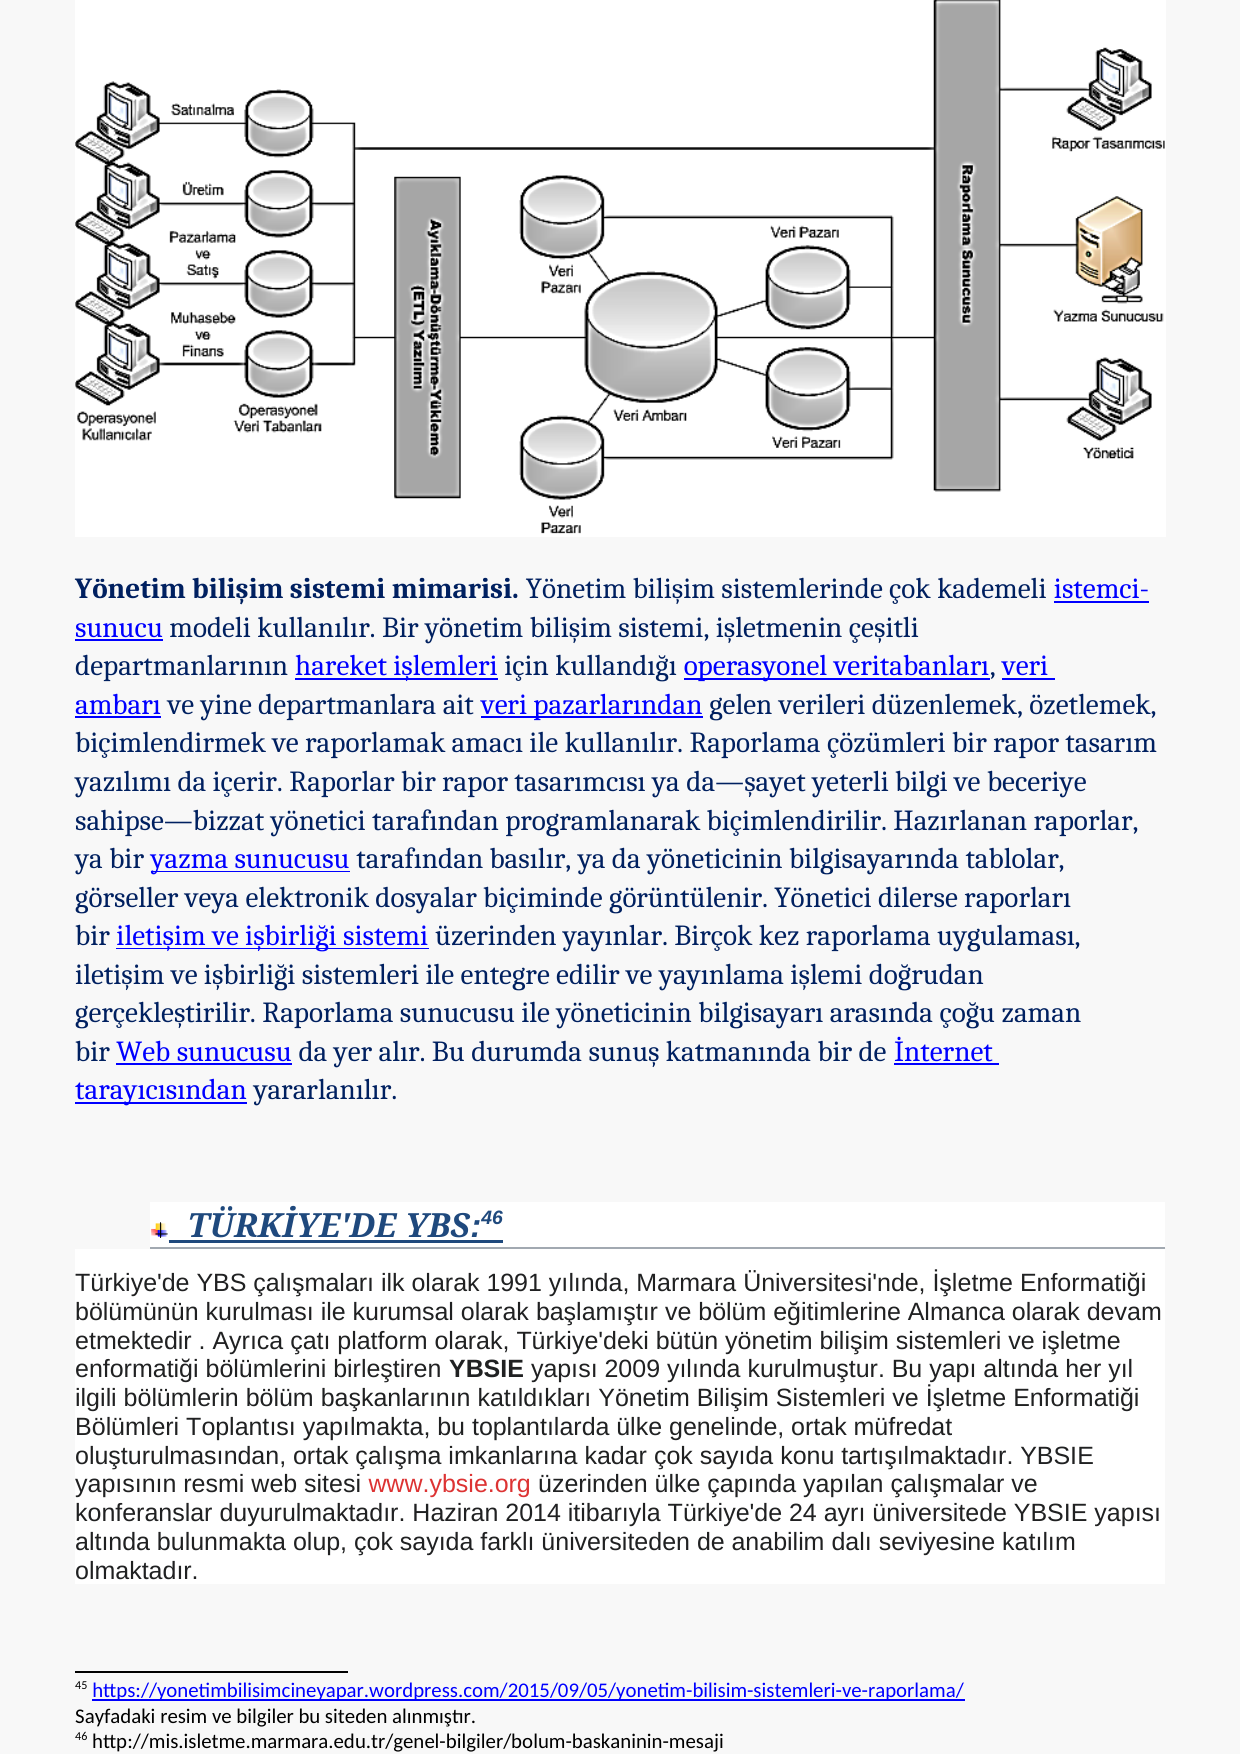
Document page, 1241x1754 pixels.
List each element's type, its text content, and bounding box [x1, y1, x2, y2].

picture [75, 0, 1166, 537]
picture [151, 1221, 168, 1238]
subtitle TÜRKİYE'DE YBS: [150, 1202, 1165, 1247]
text Türkiye'de YBS çalışmaları ilk olarak 1991 yılında, Marmara Üniversitesi'nde, İşletme Enformatiği bölümünün kurulması ile kurumsal olarak başlamıştır ve bölüm eğitimlerine Almanca olarak devam etmektedir . Ayrıca çatı platform olarak, Türkiye'deki bütün yönetim bilişim sistemleri ve işletme enformatiği bölümlerini birleştiren YBSIE yapısı 2009 yılında kurulmuştur. Bu yapı altında her yıl ilgili bölümlerin bölüm başkanlarının katıldıkları Yönetim Bilişim Sistemleri ve İşletme Enformatiği Bölümleri Toplantısı yapılmakta, bu toplantılarda ülke genelinde, ortak müfredat oluşturulmasından, ortak çalışma imkanlarına kadar çok sayıda konu tartışılmaktadır. YBSIE yapısının resmi web sitesi www.ybsie.org üzerinden ülke çapında yapılan çalışmalar ve konferanslar duyurulmaktadır. Haziran 2014 itibarıyla Türkiye'de 24 ayrı üniversitede YBSIE yapısı altında bulunmakta olup, çok sayıda farklı üniversiteden de anabilim dalı seviyesine katılım olmaktadır. [75, 1268, 1165, 1584]
text Yönetim bilişim sistemi mimarisi. Yönetim bilişim sistemlerinde çok kademeli istemci-sunucu modeli kullanılır. Bir yönetim bilişim sistemi, işletmenin çeşitli departmanlarının hareket işlemleri için kullandığı operasyonel veritabanları, veri ambarı ve yine departmanlara ait veri pazarlarından gelen verileri düzenlemek, özetlemek, biçimlendirmek ve raporlamak amacı ile kullanılır. Raporlama çözümleri bir rapor tasarım yazılımı da içerir. Raporlar bir rapor tasarımcısı ya da—şayet yeterli bilgi ve beceriye sahipse—bizzat yönetici tarafından programlanarak biçimlendirilir. Hazırlanan raporlar, ya bir yazma sunucusu tarafından basılır, ya da yöneticinin bilgisayarında tablolar, görseller veya elektronik dosyalar biçiminde görüntülenir. Yönetici dilerse raporları bir iletişim ve işbirliği sistemi üzerinden yayınlar. Birçok kez raporlama uygulaması, iletişim ve işbirliği sistemleri ile entegre edilir ve yayınlama işlemi doğrudan gerçekleştirilir. Raporlama sunucusu ile yöneticinin bilgisayarı arasında çoğu zaman bir Web sunucusu da yer alır. Bu durumda sunuş katmanında bir de İnternet tarayıcısından yararlanılır. [75, 572, 1165, 1107]
